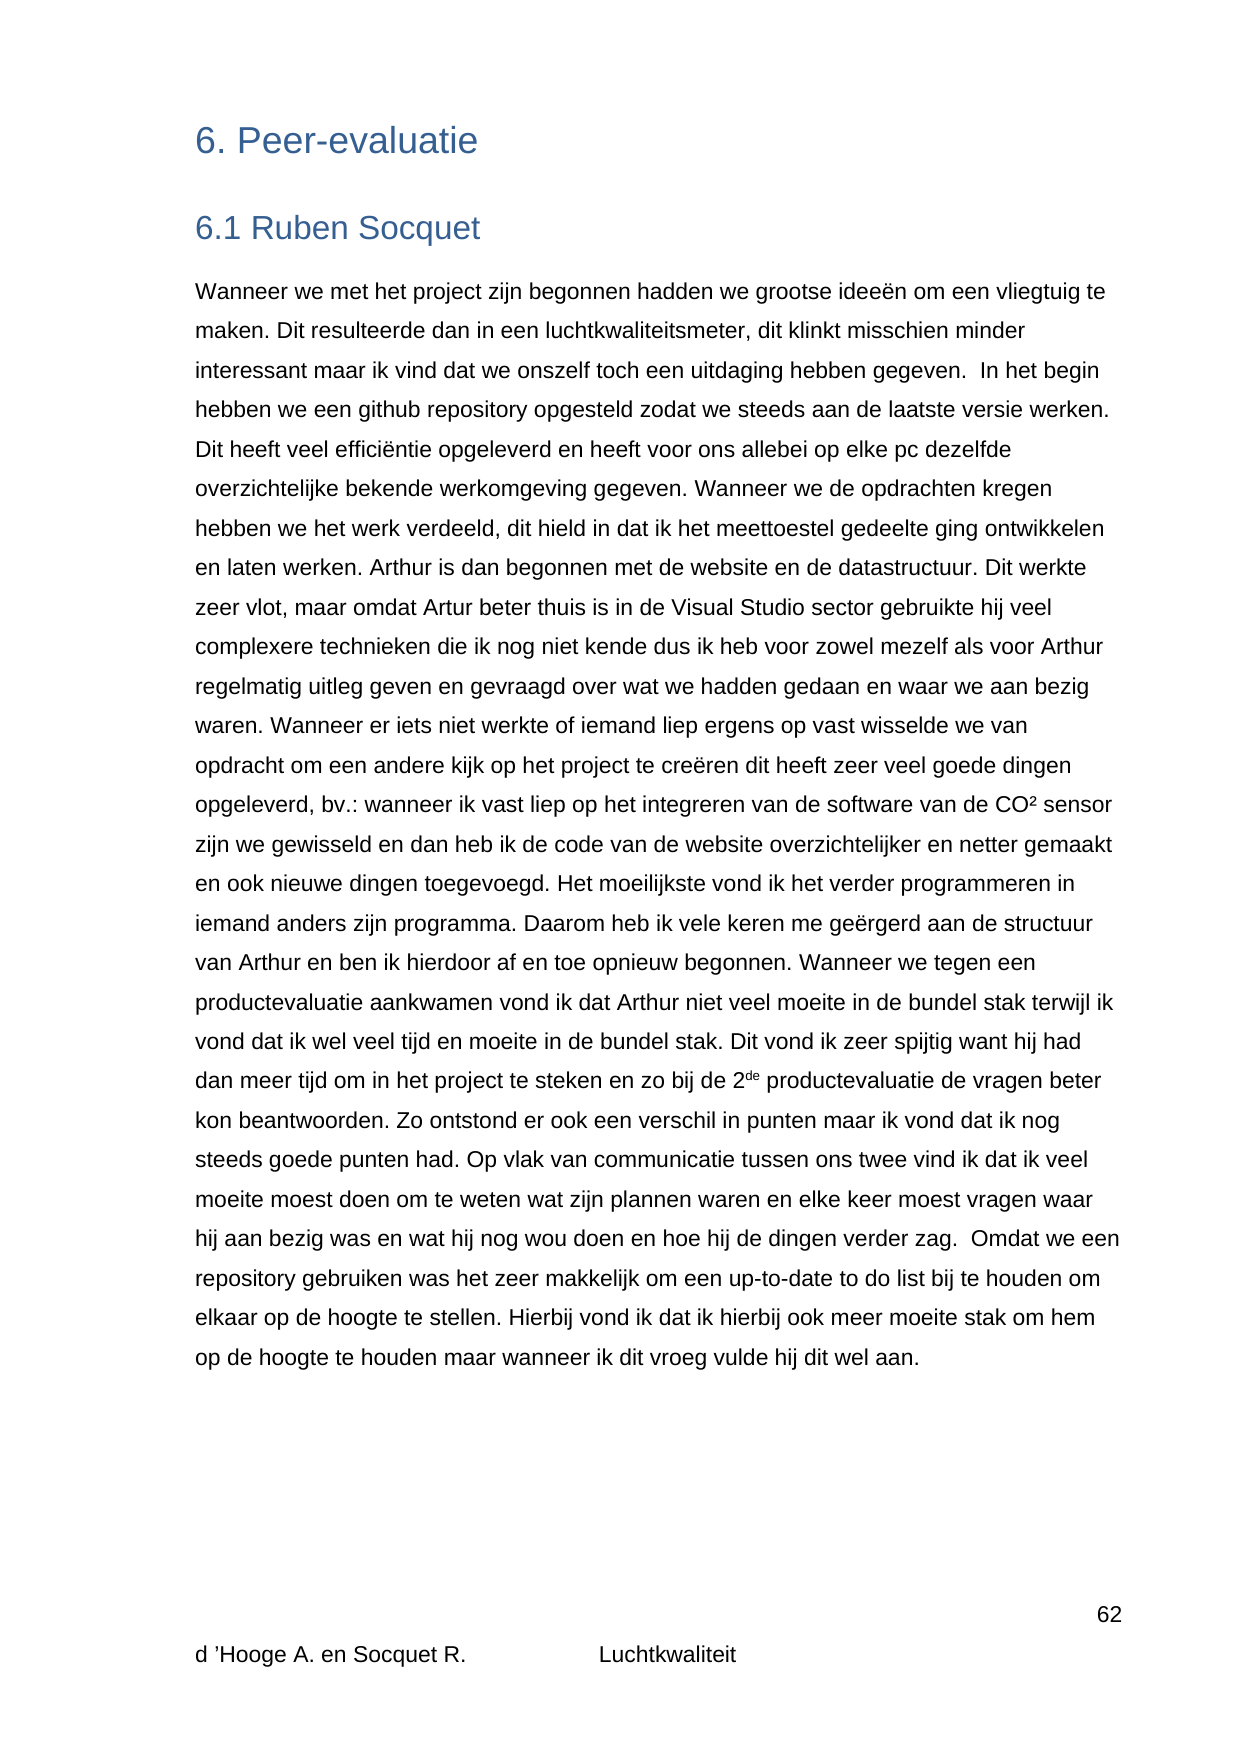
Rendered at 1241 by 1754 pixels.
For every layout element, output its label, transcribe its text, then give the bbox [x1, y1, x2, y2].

subtitle 6. Peer-evaluatie [195, 118, 1122, 161]
text Wanneer we met het project zijn begonnen hadden we grootse ideeën om een vliegtuig te maken. Dit resulteerde dan in een luchtkwaliteitsmeter, dit klinkt misschien minder interessant maar ik vind dat we onszelf toch een uitdaging hebben gegeven. In het begin hebben we een github repository opgesteld zodat we steeds aan de laatste versie werken. Dit heeft veel efficiëntie opgeleverd en heeft voor ons allebei op elke pc dezelfde overzichtelijke bekende werkomgeving gegeven. Wanneer we de opdrachten kregen hebben we het werk verdeeld, dit hield in dat ik het meettoestel gedeelte ging ontwikkelen en laten werken. Arthur is dan begonnen met de website en de datastructuur. Dit werkte zeer vlot, maar omdat Artur beter thuis is in de Visual Studio sector gebruikte hij veel complexere technieken die ik nog niet kende dus ik heb voor zowel mezelf als voor Arthur regelmatig uitleg geven en gevraagd over wat we hadden gedaan en waar we aan bezig waren. Wanneer er iets niet werkte of iemand liep ergens op vast wisselde we van opdracht om een andere kijk op het project te creëren dit heeft zeer veel goede dingen opgeleverd, bv.: wanneer ik vast liep op het integreren van de software van de CO² sensor zijn we gewisseld en dan heb ik de code van de website overzichtelijker en netter gemaakt en ook nieuwe dingen toegevoegd. Het moeilijkste vond ik het verder programmeren in iemand anders zijn programma. Daarom heb ik vele keren me geërgerd aan de structuur van Arthur en ben ik hierdoor af en toe opnieuw begonnen. Wanneer we tegen een productevaluatie aankwamen vond ik dat Arthur niet veel moeite in de bundel stak terwijl ik vond dat ik wel veel tijd en moeite in de bundel stak. Dit vond ik zeer spijtig want hij had dan meer tijd om in het project te steken en zo bij de 2de productevaluatie de vragen beter kon beantwoorden. Zo ontstond er ook een verschil in punten maar ik vond dat ik nog steeds goede punten had. Op vlak van communicatie tussen ons twee vind ik dat ik veel moeite moest doen om te weten wat zijn plannen waren en elke keer moest vragen waar hij aan bezig was en wat hij nog wou doen en hoe hij de dingen verder zag. Omdat we een repository gebruiken was het zeer makkelijk om een up-to-date to do list bij te houden om elkaar op de hoogte te stellen. Hierbij vond ik dat ik hierbij ook meer moeite stak om hem op de hoogte te houden maar wanneer ik dit vroeg vulde hij dit wel aan. [195, 278, 1122, 1370]
subtitle 6.1 Ruben Socquet [195, 208, 1122, 246]
